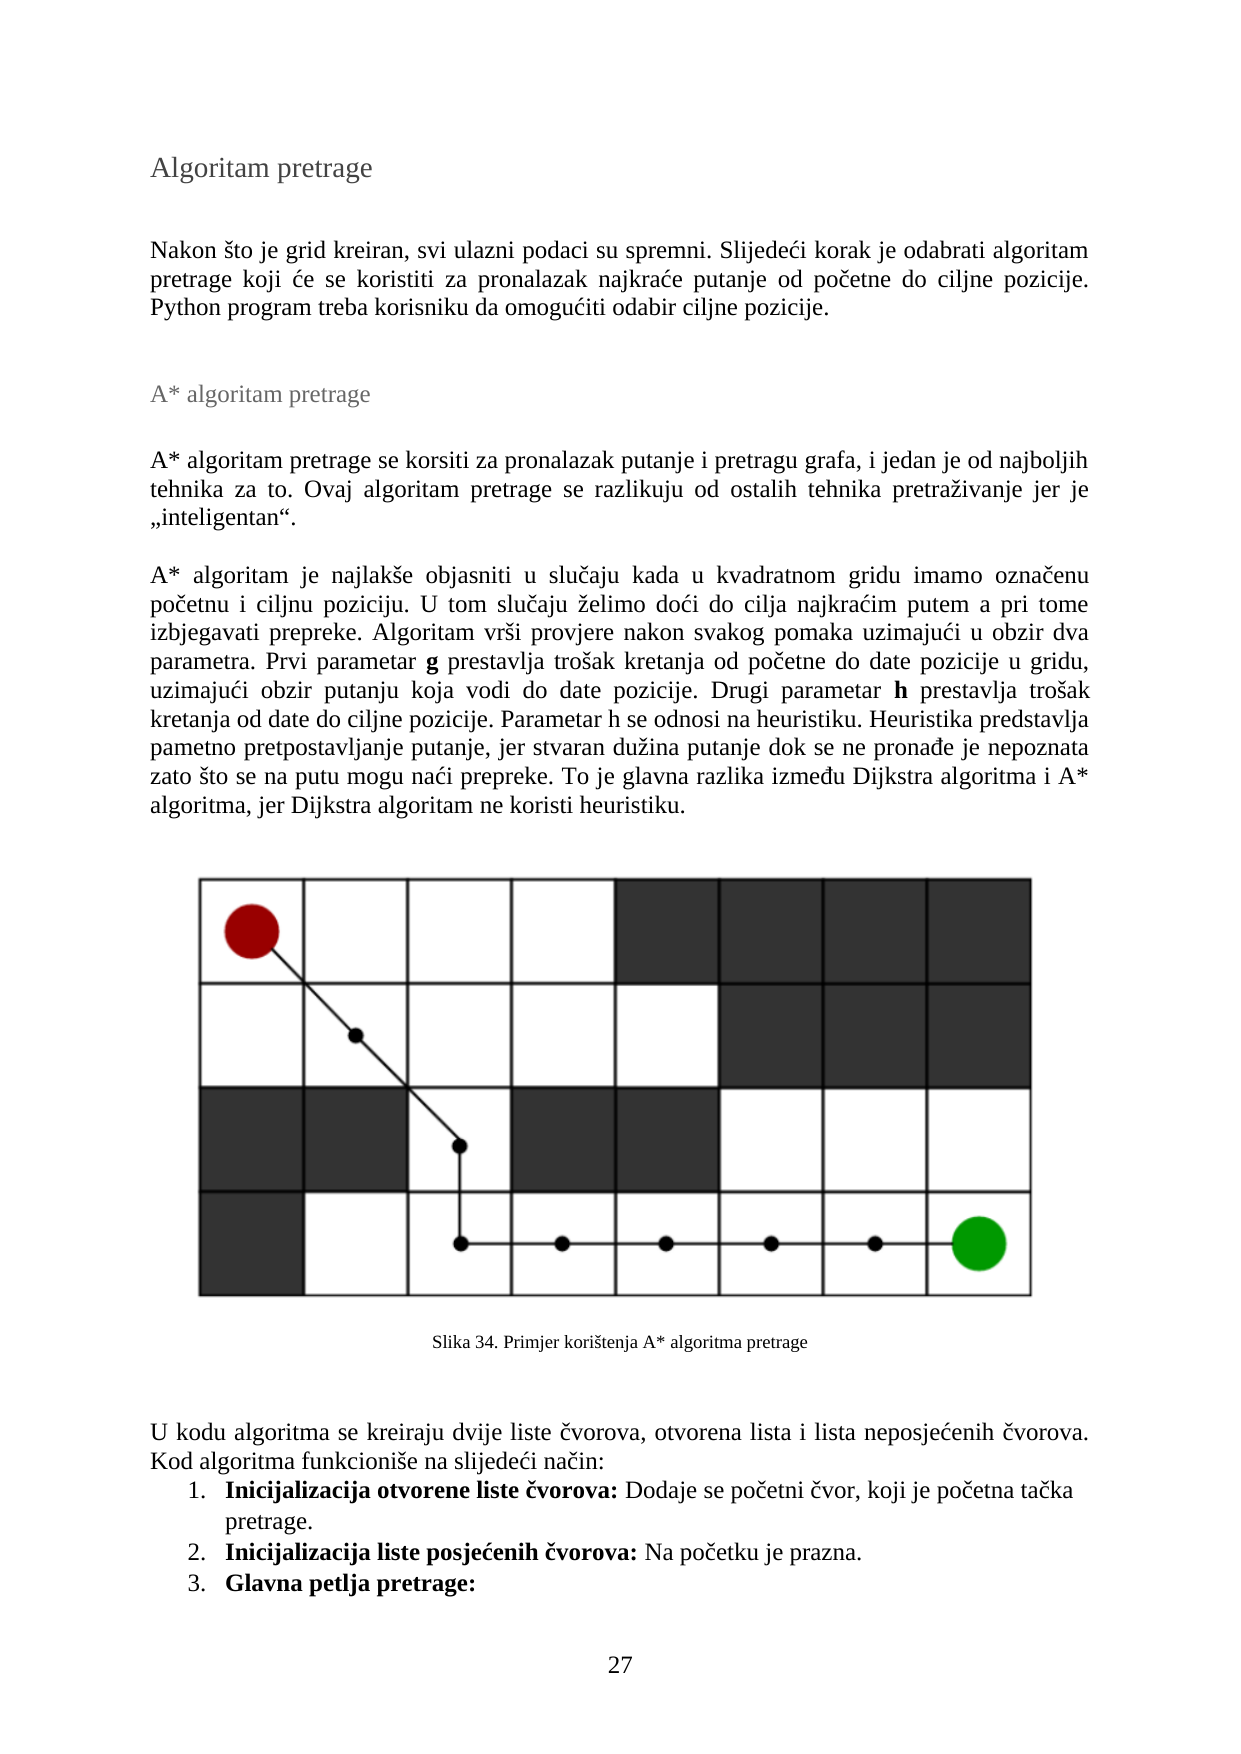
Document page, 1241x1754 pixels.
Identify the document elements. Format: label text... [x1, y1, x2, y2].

text Slika 34. Primjer korištenja A* algoritma pretrage [150, 1331, 1090, 1352]
subtitle Algoritam pretrage [150, 150, 1090, 183]
list Inicijalizacija otvorene liste čvorova: Dodaje se početni čvor, koji je početna tačka pretrage. [187, 1475, 1090, 1534]
subtitle A* algoritam pretrage [150, 379, 1090, 408]
text A* algoritam je najlakše objasniti u slučaju kada u kvadratnom gridu imamo označenu početnu i ciljnu poziciju. U tom slučaju želimo doći do cilja najkraćim putem a pri tome izbjegavati prepreke. Algoritam vrši provjere nakon svakog pomaka uzimajući u obzir dva parametra. Prvi parametar g prestavlja trošak kretanja od početne do date pozicije u gridu, uzimajući obzir putanju koja vodi do date pozicije. Drugi parametar h prestavlja trošak kretanja od date do ciljne pozicije. Parametar h se odnosi na heuristiku. Heuristika predstavlja pametno pretpostavljanje putanje, jer stvaran dužina putanje dok se ne pronađe je nepoznata zato što se na putu mogu naći prepreke. To je glavna razlika između Dijkstra algoritma i A* algoritma, jer Dijkstra algoritam ne koristi heuristiku. [150, 560, 1090, 819]
text A* algoritam pretrage se korsiti za pronalazak putanje i pretragu grafa, i jedan je od najboljih tehnika za to. Ovaj algoritam pretrage se razlikuju od ostalih tehnika pretraživanje jer je „inteligentan“. [150, 445, 1090, 531]
text Nakon što je grid kreiran, svi ulazni podaci su spremni. Slijedeći korak je odabrati algoritam pretrage koji će se koristiti za pronalazak najkraće putanje od početne do ciljne pozicije. Python program treba korisniku da omogućiti odabir ciljne pozicije. [150, 235, 1090, 321]
text U kodu algoritma se kreiraju dvije liste čvorova, otvorena lista i lista neposjećenih čvorova. Kod algoritma funkcioniše na slijedeći način: [150, 1417, 1090, 1475]
picture [186, 869, 1054, 1310]
list Inicijalizacija liste posjećenih čvorova: Na početku je prazna. [187, 1537, 1090, 1566]
list Glavna petlja pretrage: [187, 1568, 1090, 1597]
